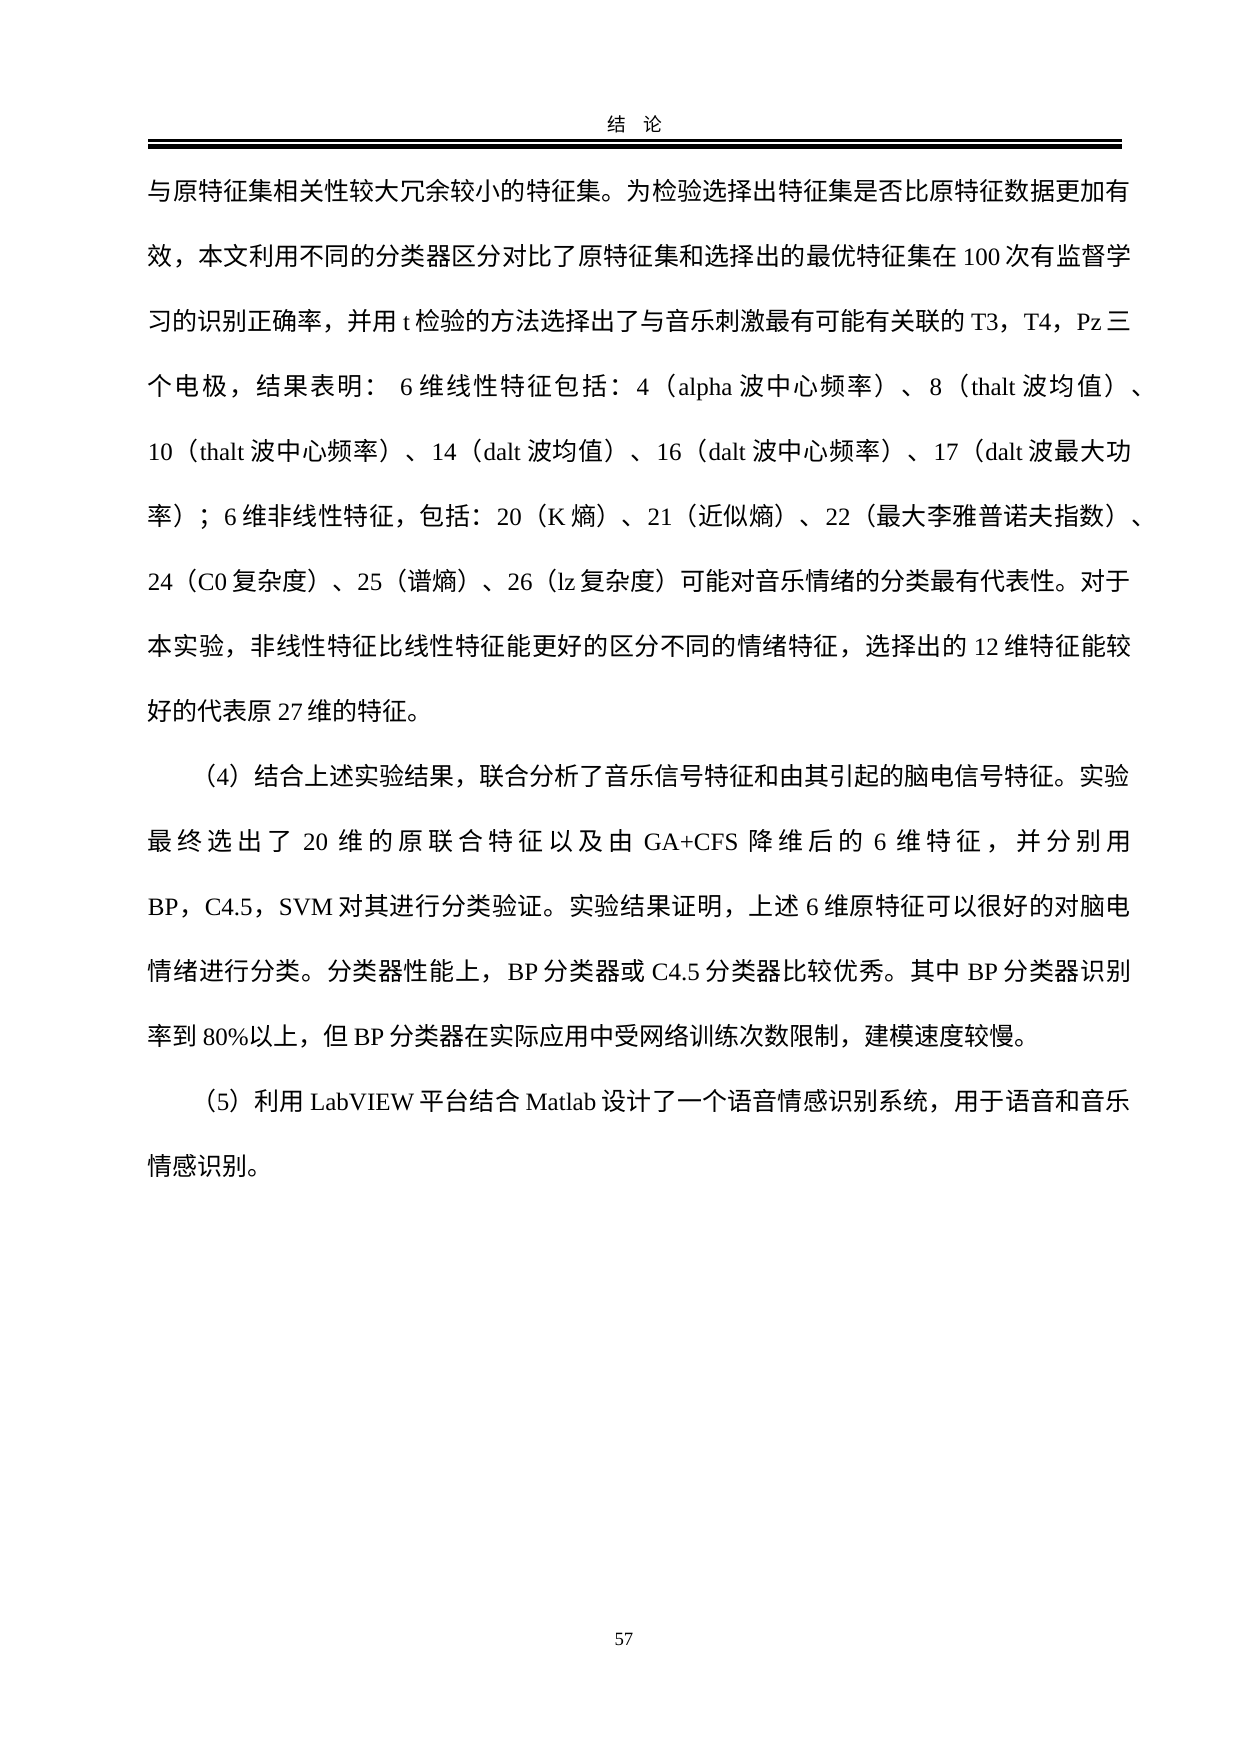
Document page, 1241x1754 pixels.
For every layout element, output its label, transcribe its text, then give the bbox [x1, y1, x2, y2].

text （5）利用LabVIEW平台结合Matlab设计了一个语音情感识别系统，用于语音和音乐情感识别。 [148, 1067, 1132, 1197]
text （4）结合上述实验结果，联合分析了音乐信号特征和由其引起的脑电信号特征。实验最终选出了20维的原联合特征以及由GA+CFS降维后的6维特征，并分别用BP，C4.5，SVM对其进行分类验证。实验结果证明，上述6维原特征可以很好的对脑电情绪进行分类。分类器性能上，BP分类器或C4.5分类器比较优秀。其中BP分类器识别率到80%以上，但BP分类器在实际应用中受网络训练次数限制，建模速度较慢。 [148, 742, 1132, 1067]
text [148, 157, 1132, 742]
